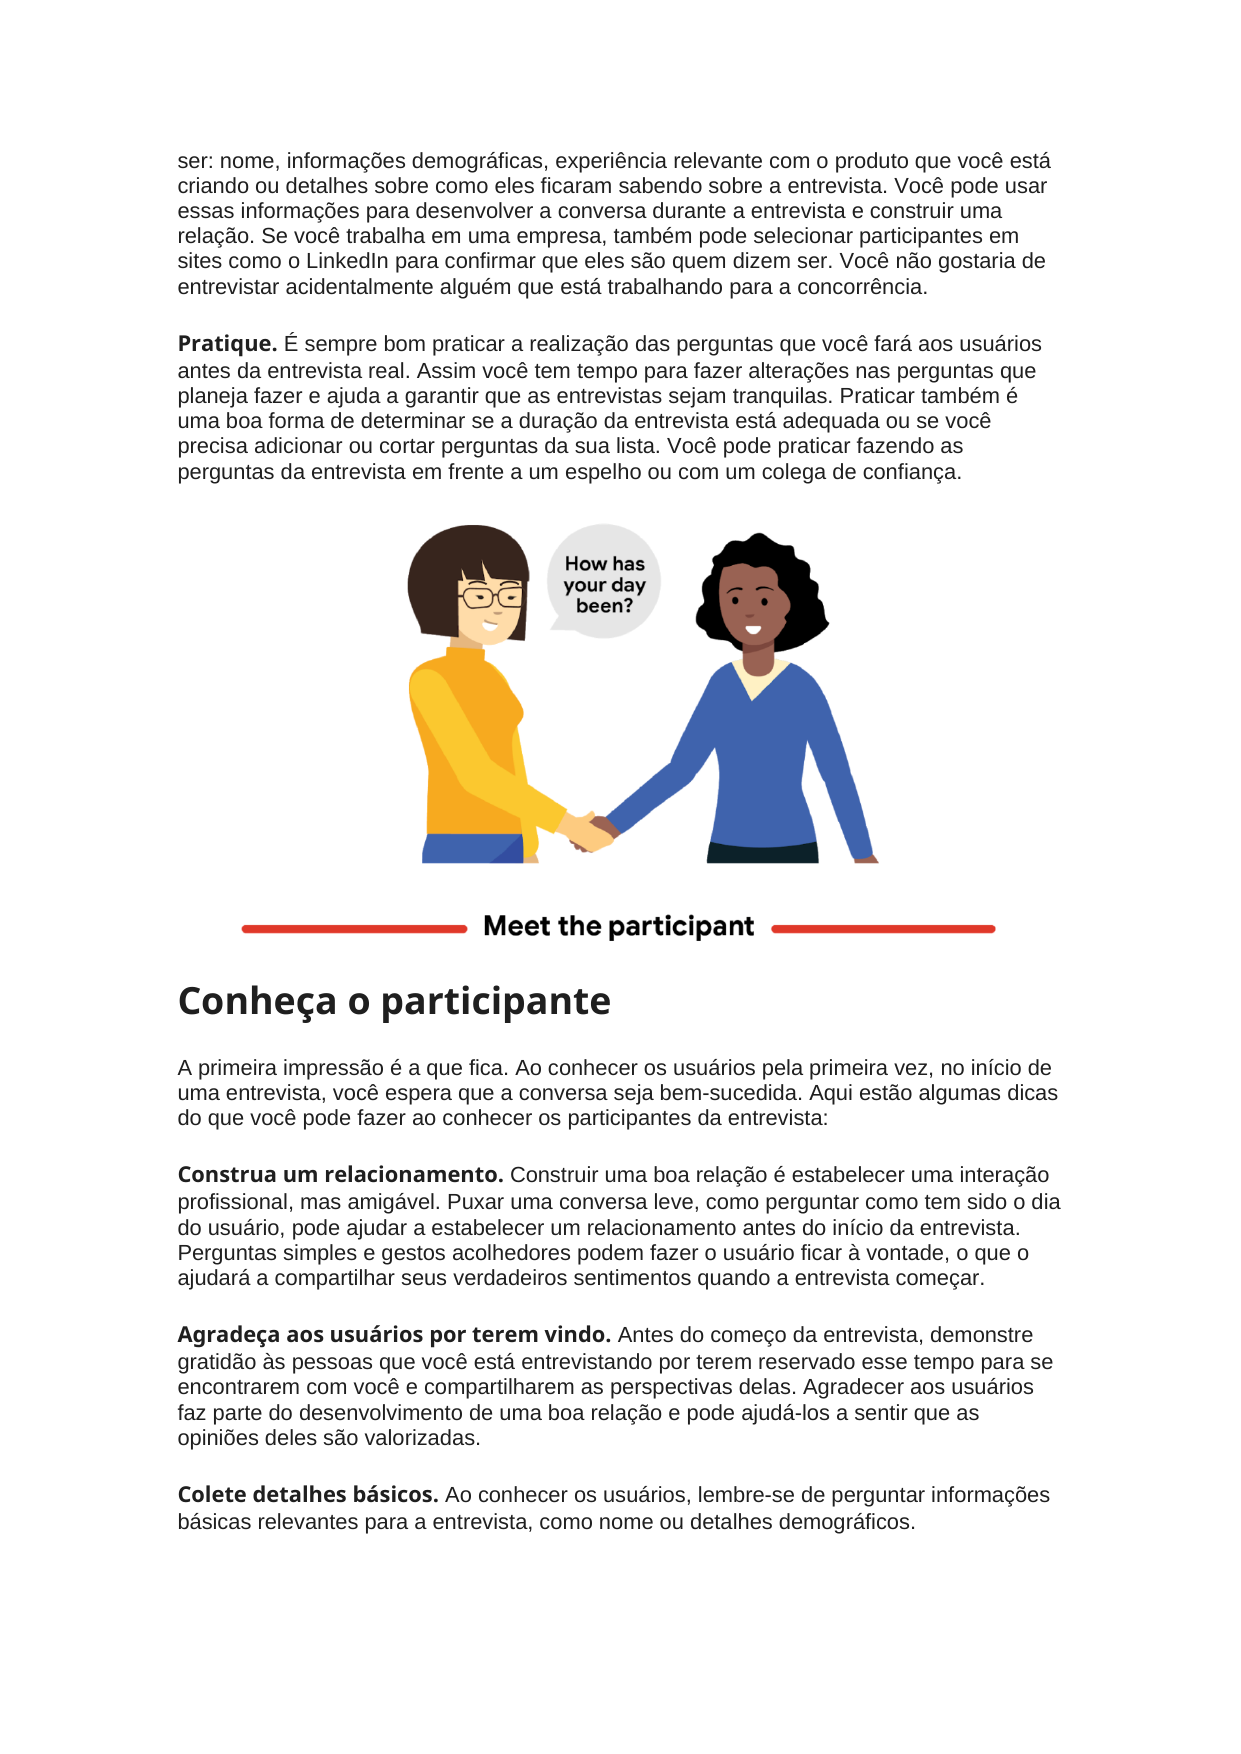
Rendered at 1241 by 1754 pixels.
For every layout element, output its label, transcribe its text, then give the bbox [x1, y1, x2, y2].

text A primeira impressão é a que fica. Ao conhecer os usuários pela primeira vez, no início de uma entrevista, você espera que a conversa seja bem-sucedida. Aqui estão algumas dicas do que você pode fazer ao conhecer os participantes da entrevista: [177, 1055, 1063, 1130]
text Pratique. É sempre bom praticar a realização das perguntas que você fará aos usuários antes da entrevista real. Assim você tem tempo para fazer alterações nas perguntas que planeja fazer e ajuda a garantir que as entrevistas sejam tranquilas. Praticar também é uma boa forma de determinar se a duração da entrevista está adequada ou se você precisa adicionar ou cortar perguntas da sua lista. Você pode praticar fazendo as perguntas da entrevista em frente a um espelho ou com um colega de confiança. [177, 328, 1063, 484]
text Agradeça aos usuários por terem vindo. Antes do começo da entrevista, demonstre gratidão às pessoas que você está entrevistando por terem reservado esse tempo para se encontrarem com você e compartilharem as perspectivas delas. Agradecer aos usuários faz parte do desenvolvimento de uma boa relação e pode ajudá-los a sentir que as opiniões deles são valorizadas. [177, 1319, 1063, 1450]
text Colete detalhes básicos. Ao conhecer os usuários, lembre-se de perguntar informações básicas relevantes para a entrevista, como nome ou detalhes demográficos. [177, 1479, 1063, 1534]
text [177, 148, 1063, 299]
subtitle Conheça o participante [177, 974, 1063, 1026]
text Construa um relacionamento. Construir uma boa relação é estabelecer uma interação profissional, mas amigável. Puxar uma conversa leve, como perguntar como tem sido o dia do usuário, pode ajudar a estabelecer um relacionamento antes do início da entrevista. Perguntas simples e gestos acolhedores podem fazer o usuário ficar à vontade, o que o ajudará a compartilhar seus verdadeiros sentimentos quando a entrevista começar. [177, 1159, 1063, 1290]
picture [177, 513, 1063, 944]
